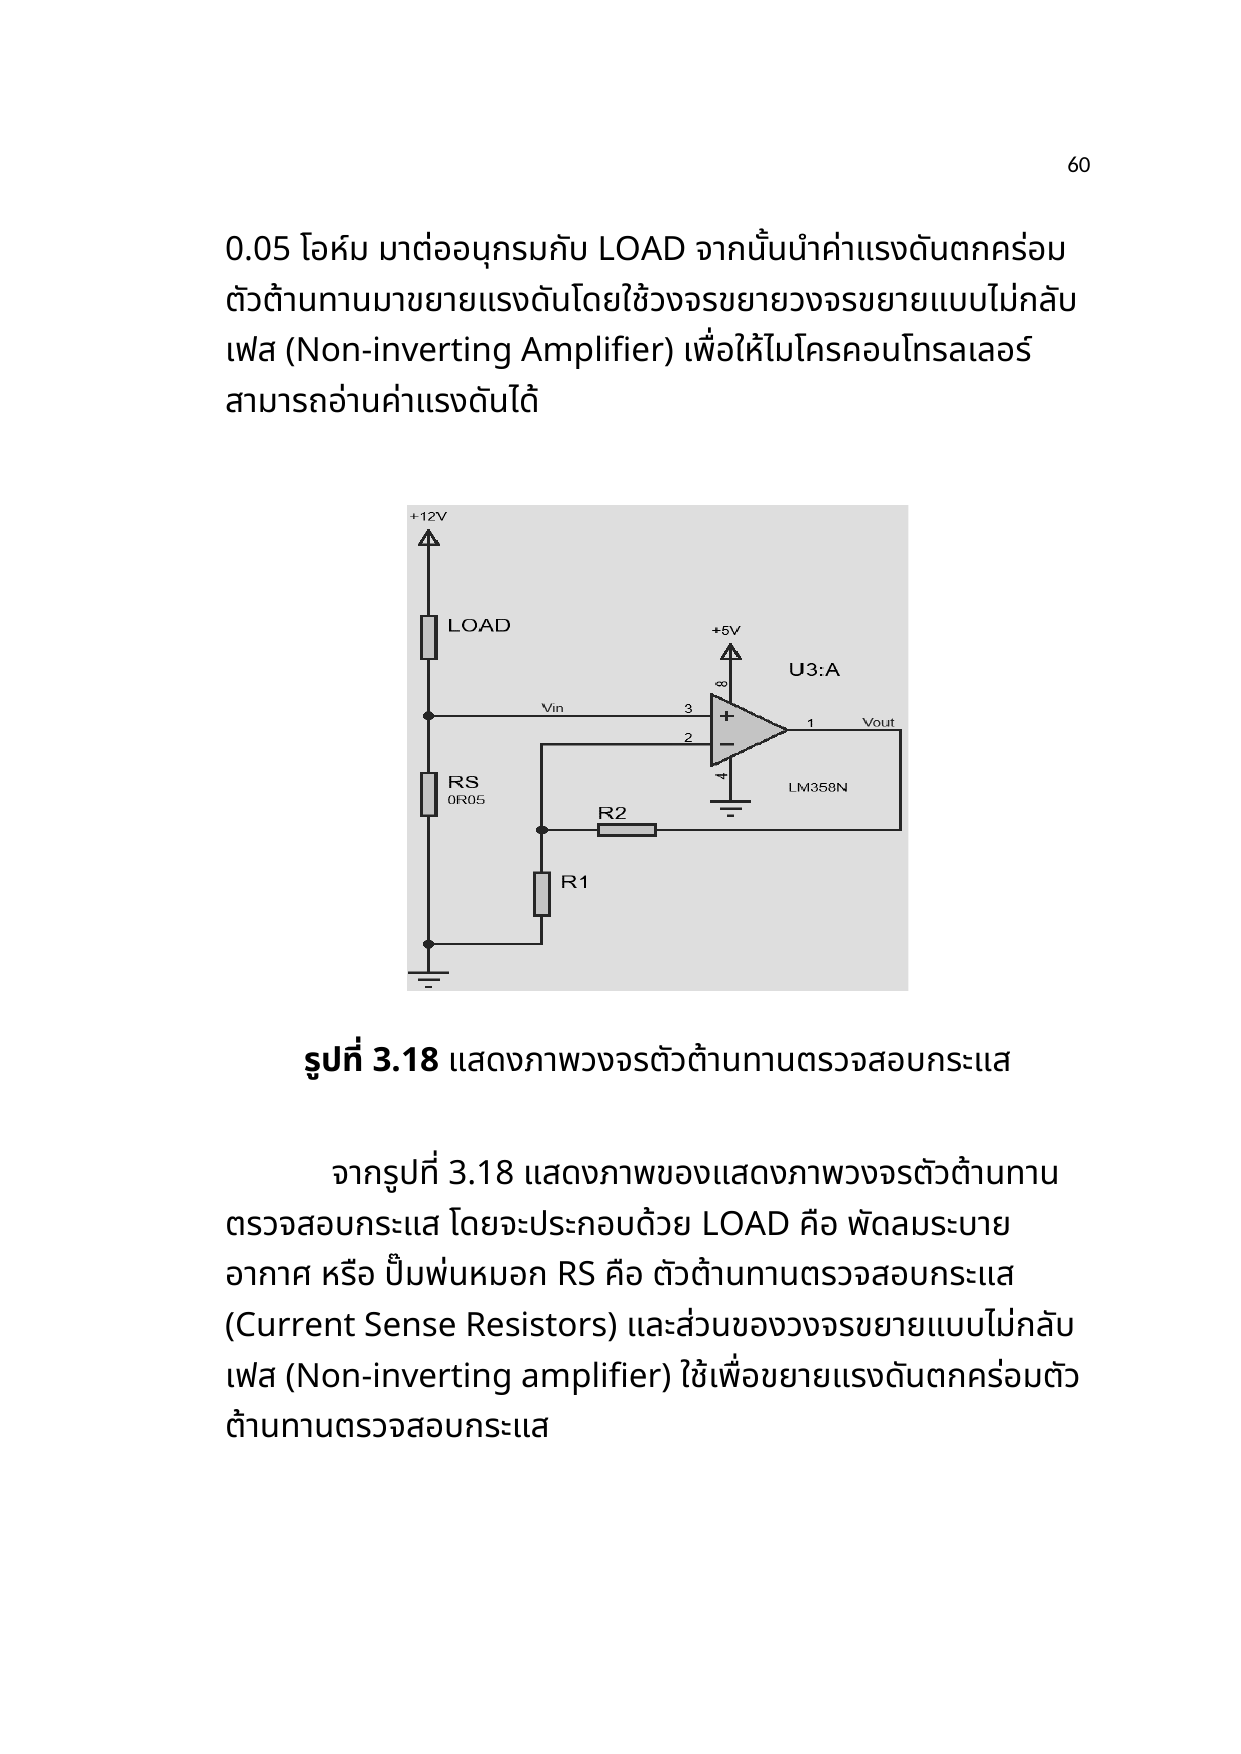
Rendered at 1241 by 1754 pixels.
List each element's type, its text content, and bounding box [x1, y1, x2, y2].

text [225, 225, 1090, 427]
table_header รูปที่ 3.18 แสดงภาพวงจรตัวต้านทานตรวจสอบกระแส [225, 506, 1090, 1087]
text จากรูปที่ 3.18 แสดงภาพของแสดงภาพวงจรตัวต้านทานตรวจสอบกระแส โดยจะประกอบด้วย LOAD คือ พัดลมระบายอากาศ หรือ ปั๊มพ่นหมอก RS คือ ตัวต้านทานตรวจสอบกระแส (Current Sense Resistors) และส่วนของวงจรขยายแบบไม่กลับเฟส (Non-inverting amplifier) ใช้เพื่อขยายแรงดันตกคร่อมตัวต้านทานตรวจสอบกระแส [225, 1149, 1090, 1452]
